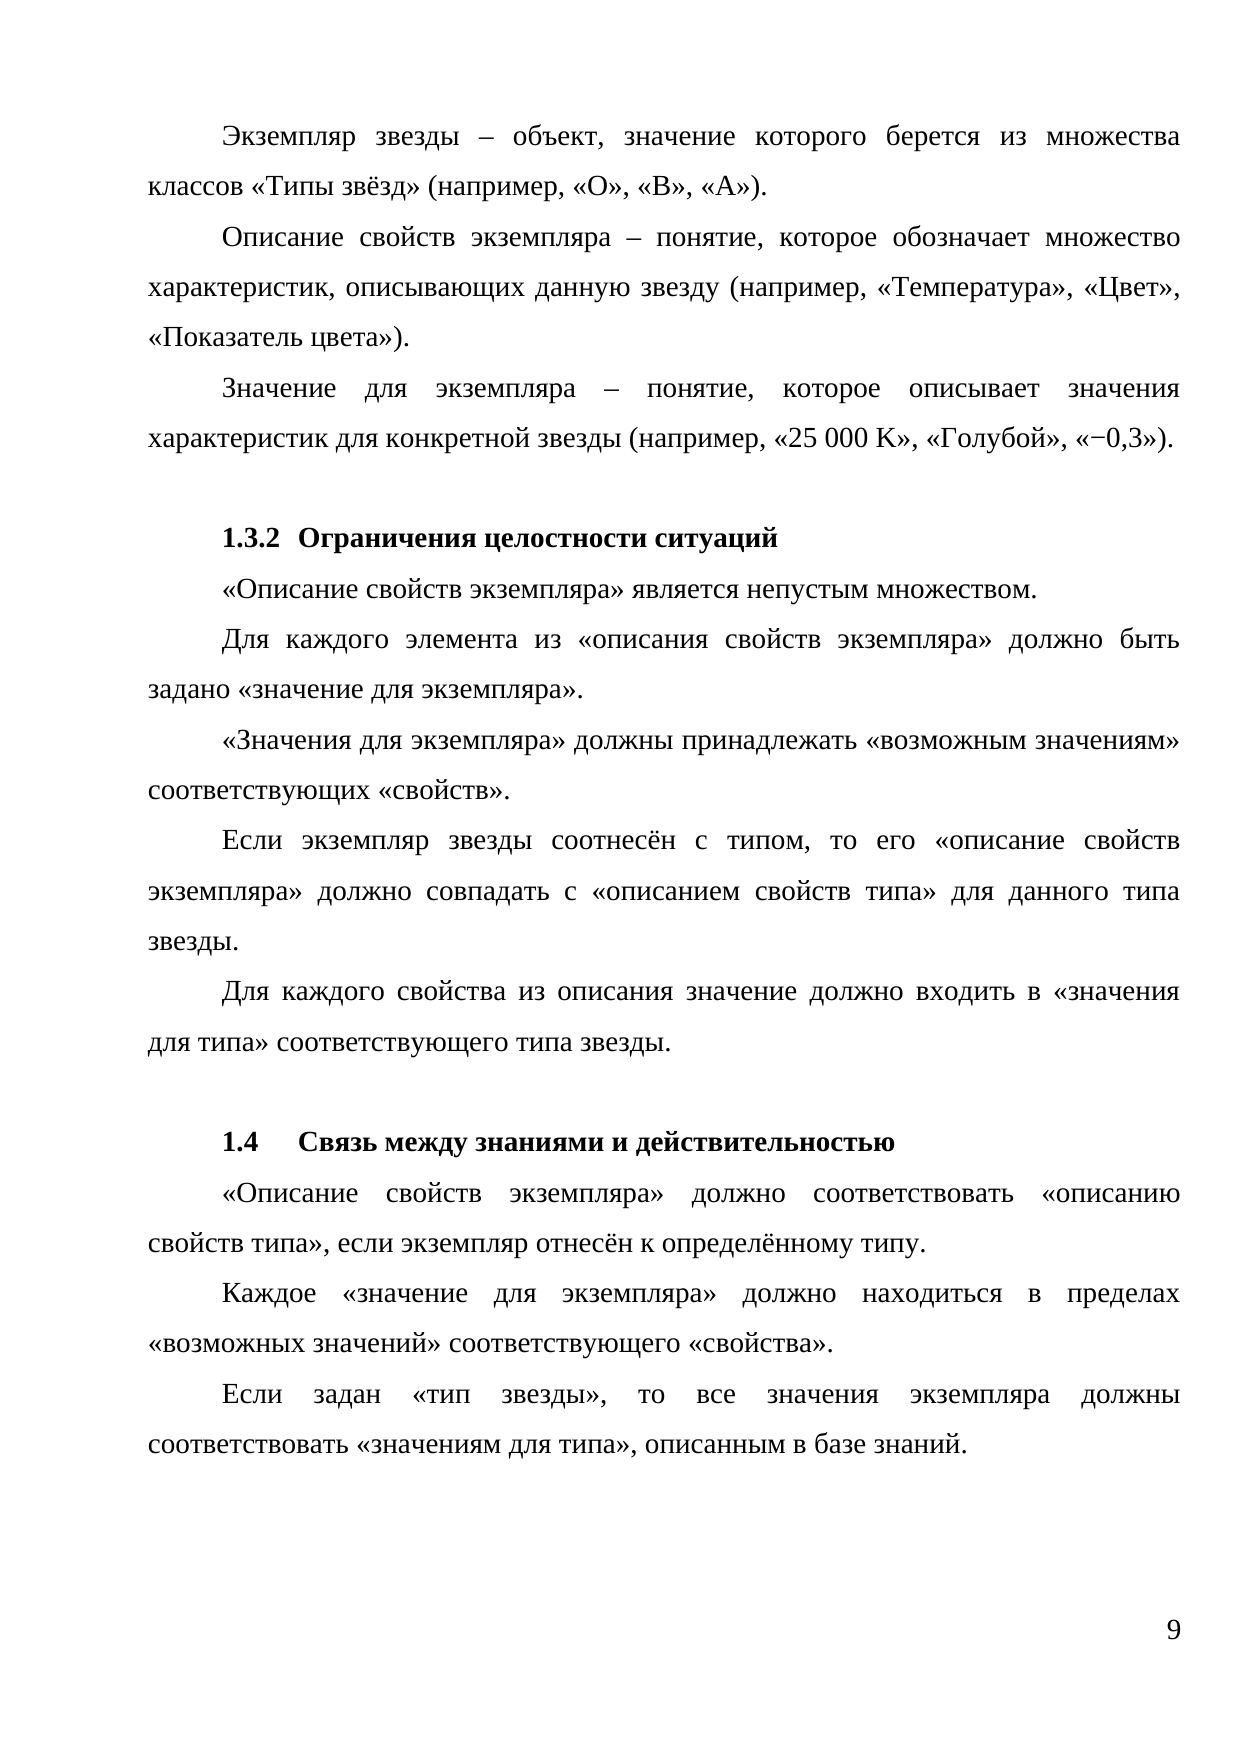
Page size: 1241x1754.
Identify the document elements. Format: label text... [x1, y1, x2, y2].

text Для каждого элемента из «описания свойств экземпляра» должно быть задано «значение для экземпляра». [148, 621, 1181, 705]
text Для каждого свойства из описания значение должно входить в «значения для типа» соответствующего типа звезды. [148, 973, 1181, 1057]
text Каждое «значение для экземпляра» должно находиться в пределах «возможных значений» соответствующего «свойства». [148, 1275, 1181, 1359]
text Если экземпляр звезды соотнесён с типом, то его «описание свойств экземпляра» должно совпадать с «описанием свойств типа» для данного типа звезды. [148, 822, 1181, 957]
text «Описание свойств экземпляра» является непустым множеством. [148, 571, 1181, 604]
text Описание свойств экземпляра – понятие, которое обозначает множество характеристик, описывающих данную звезду (например, «Температура», «Цвет», «Показатель цвета»). [148, 219, 1181, 353]
text Значение для экземпляра – понятие, которое описывает значения характеристик для конкретной звезды (например, «25 000 K», «Голубой», «−0,3»). [148, 370, 1181, 453]
text Если задан «тип звезды», то все значения экземпляра должны соответствовать «значениям для типа», описанным в базе знаний. [148, 1376, 1181, 1460]
subtitle 1.3.2 Ограничения целостности ситуаций [148, 521, 1181, 554]
text «Описание свойств экземпляра» должно соответствовать «описанию свойств типа», если экземпляр отнесён к определённому типу. [148, 1175, 1181, 1258]
subtitle 1.4 Связь между знаниями и действительностью [148, 1124, 1181, 1158]
text Экземпляр звезды – объект, значение которого берется из множества классов «Типы звёзд» (например, «O», «B», «A»). [148, 118, 1181, 202]
text «Значения для экземпляра» должны принадлежать «возможным значениям» соответствующих «свойств». [148, 722, 1181, 806]
